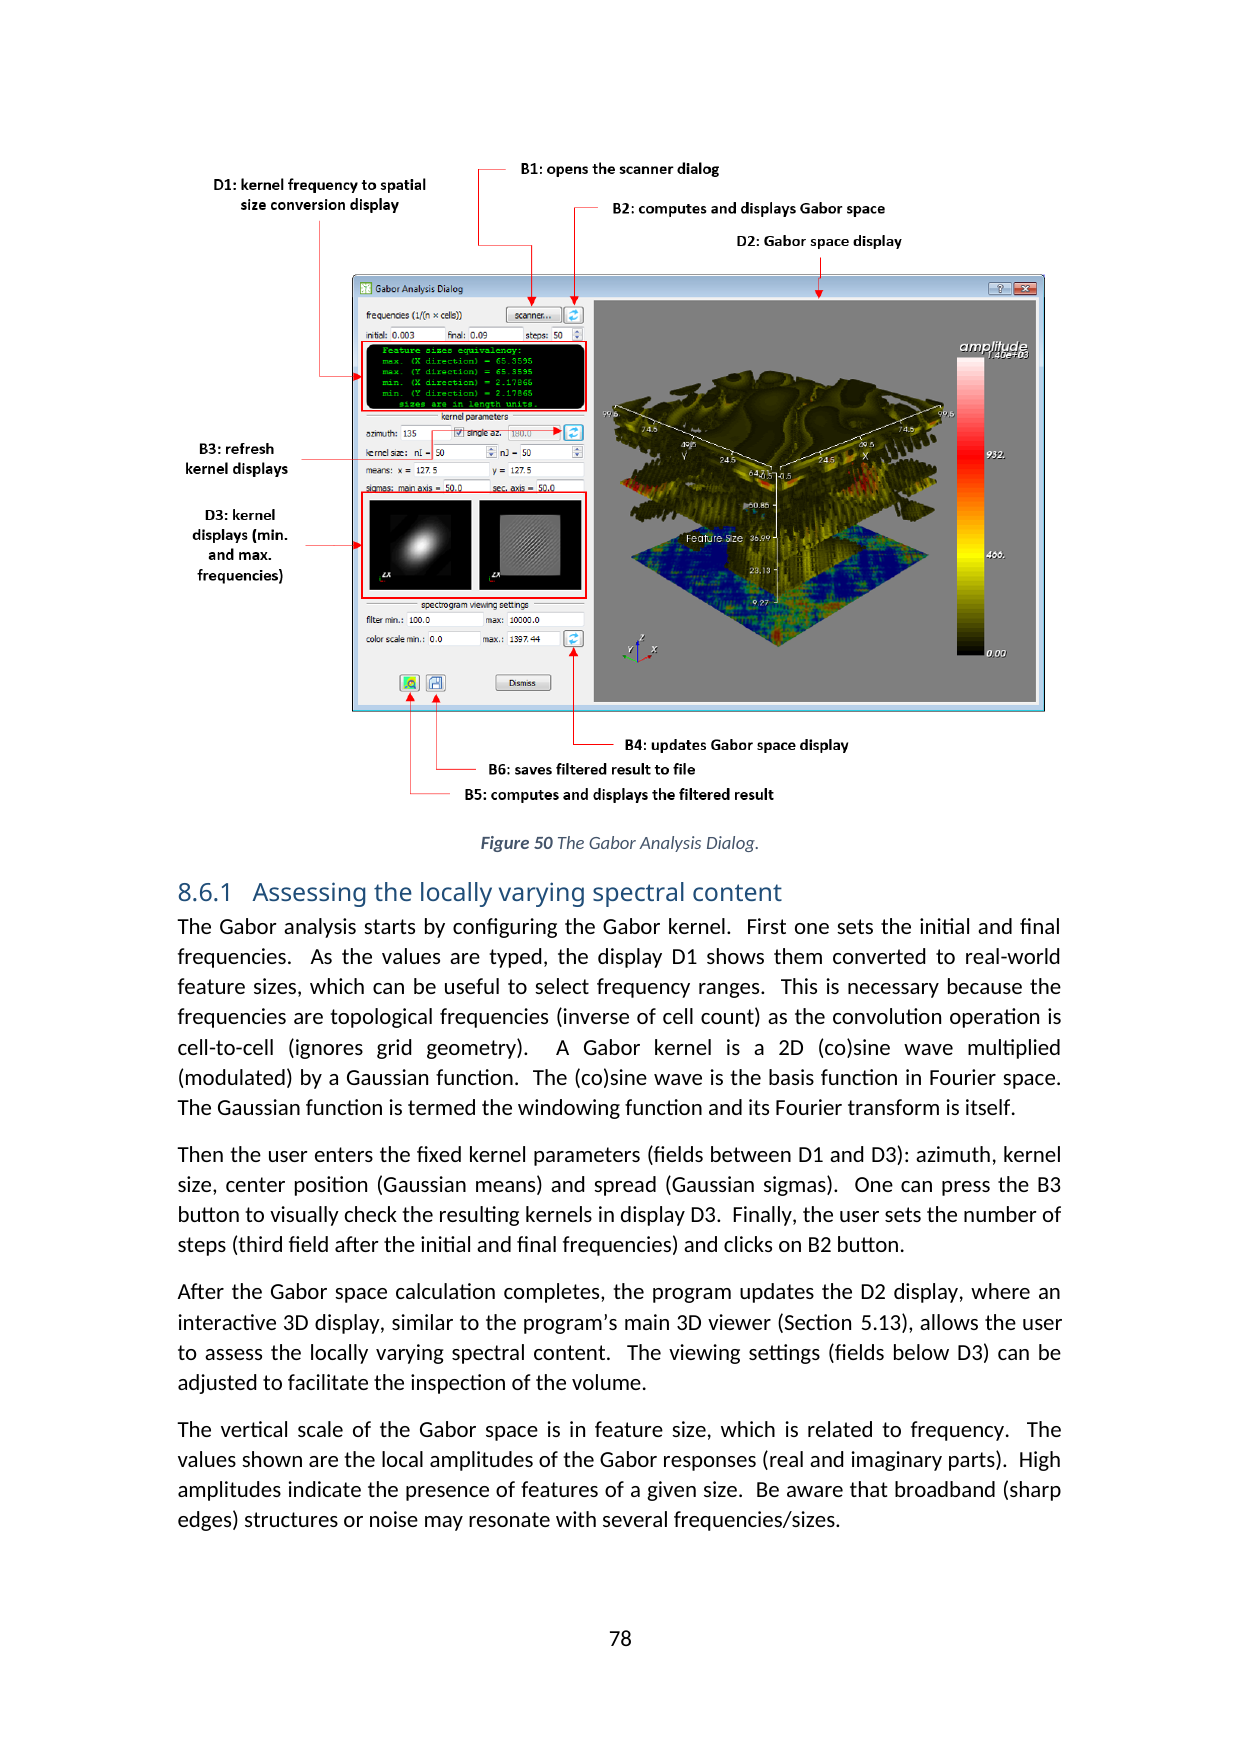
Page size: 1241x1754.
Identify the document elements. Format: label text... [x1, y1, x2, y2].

text Figure 50 The Gabor Analysis Dialog. [177, 831, 1063, 854]
picture [177, 147, 1062, 813]
text The Gabor analysis starts by configuring the Gabor kernel. First one sets the initial and final frequencies. As the values are typed, the display D1 shows them converted to real-world feature sizes, which can be useful to select frequency ranges. This is necessary because the frequencies are topological frequencies (inverse of cell count) as the convolution operation is cell-to-cell (ignores grid geometry). A Gabor kernel is a 2D (co)sine wave multiplied (modulated) by a Gaussian function. The (co)sine wave is the basis function in Fourier space. The Gaussian function is termed the windowing function and its Fourier transform is itself. [177, 912, 1063, 1121]
subtitle Assessing the locally varying spectral content [177, 875, 1063, 909]
text The vertical scale of the Gabor space is in feature size, which is related to frequency. The values shown are the local amplitudes of the Gabor responses (real and imaginary parts). High amplitudes indicate the presence of features of a given size. Be aware that broadband (sharp edges) structures or noise may resonate with several frequencies/sizes. [177, 1415, 1063, 1533]
text After the Gabor space calculation completes, the program updates the D2 display, where an interactive 3D display, similar to the program’s main 3D viewer (Section 5.13), allows the user to assess the locally varying spectral content. The viewing settings (fields below D3) can be adjusted to facilitate the inspection of the volume. [177, 1277, 1063, 1396]
text Then the user enters the fixed kernel parameters (fields between D1 and D3): azimuth, kernel size, center position (Gaussian means) and spread (Gaussian sigmas). One can press the B3 button to visually check the resulting kernels in display D3. Finally, the user sets the number of steps (third field after the initial and final frequencies) and clicks on B2 button. [177, 1140, 1063, 1258]
